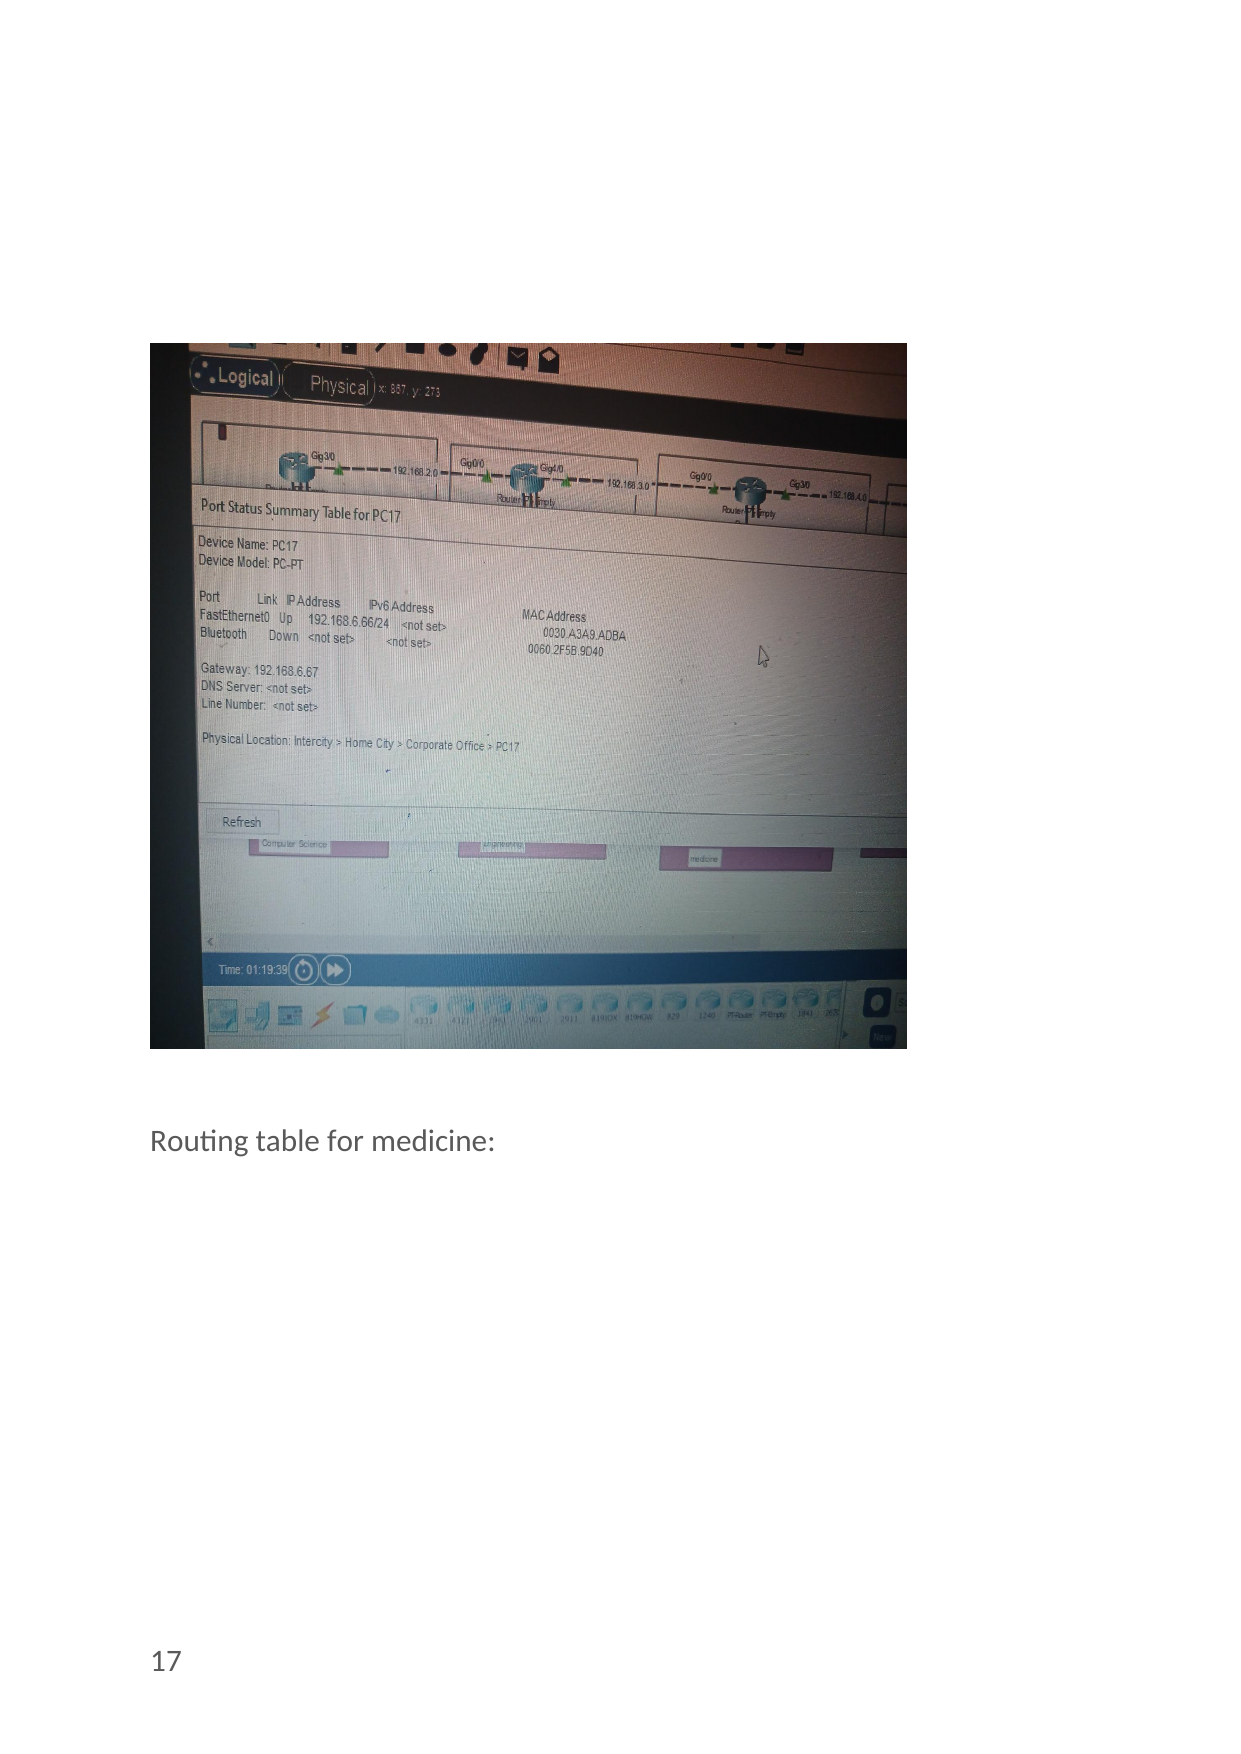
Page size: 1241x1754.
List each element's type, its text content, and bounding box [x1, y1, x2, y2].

picture [150, 343, 907, 1049]
text Routing table for medicine: [150, 1121, 1090, 1159]
